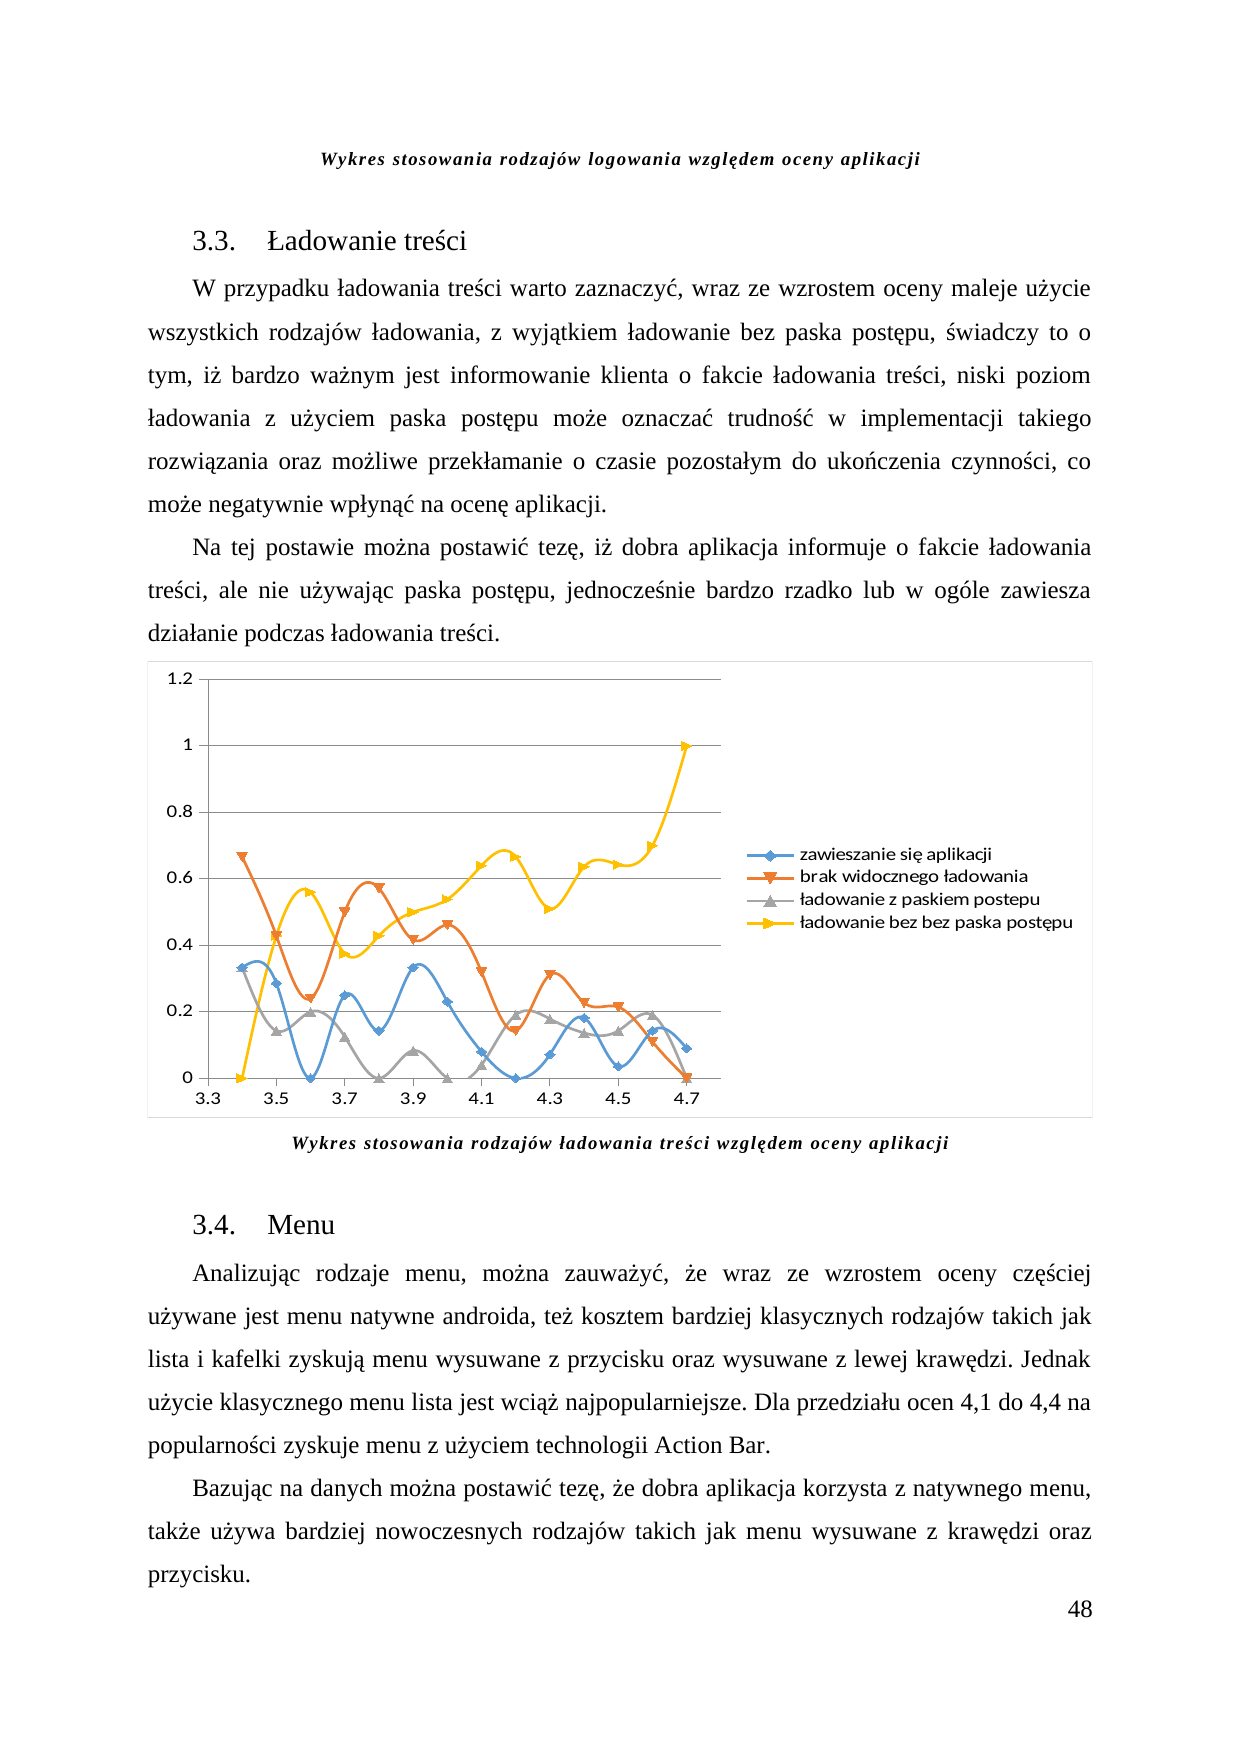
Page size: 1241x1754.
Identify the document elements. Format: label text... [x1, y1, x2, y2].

subtitle Ładowanie treści [192, 223, 1092, 257]
subtitle Menu [192, 1207, 1092, 1241]
text Na tej postawie można postawić tezę, iż dobra aplikacja informuje o fakcie ładowania treści, ale nie używając paska postępu, jednocześnie bardzo rzadko lub w ogóle zawiesza działanie podczas ładowania treści. [148, 532, 1092, 647]
text W przypadku ładowania treści warto zaznaczyć, wraz ze wzrostem oceny maleje użycie wszystkich rodzajów ładowania, z wyjątkiem ładowanie bez paska postępu, świadczy to o tym, iż bardzo ważnym jest informowanie klienta o fakcie ładowania treści, niski poziom ładowania z użyciem paska postępu może oznaczać trudność w implementacji takiego rozwiązania oraz możliwe przekłamanie o czasie pozostałym do ukończenia czynności, co może negatywnie wpłynąć na ocenę aplikacji. [148, 273, 1092, 518]
subtitle Wykres stosowania rodzajów ładowania treści względem oceny aplikacji [148, 1132, 1092, 1153]
text Analizując rodzaje menu, można zauważyć, że wraz ze wzrostem oceny częściej używane jest menu natywne androida, też kosztem bardziej klasycznych rodzajów takich jak lista i kafelki zyskują menu wysuwane z przycisku oraz wysuwane z lewej krawędzi. Jednak użycie klasycznego menu lista jest wciąż najpopularniejsze. Dla przedziału ocen 4,1 do 4,4 na popularności zyskuje menu z użyciem technologii Action Bar. [148, 1258, 1092, 1459]
subtitle Wykres stosowania rodzajów logowania względem oceny aplikacji [148, 148, 1092, 169]
text Bazując na danych można postawić tezę, że dobra aplikacja korzysta z natywnego menu, także używa bardziej nowoczesnych rodzajów takich jak menu wysuwane z krawędzi oraz przycisku. [148, 1473, 1092, 1588]
